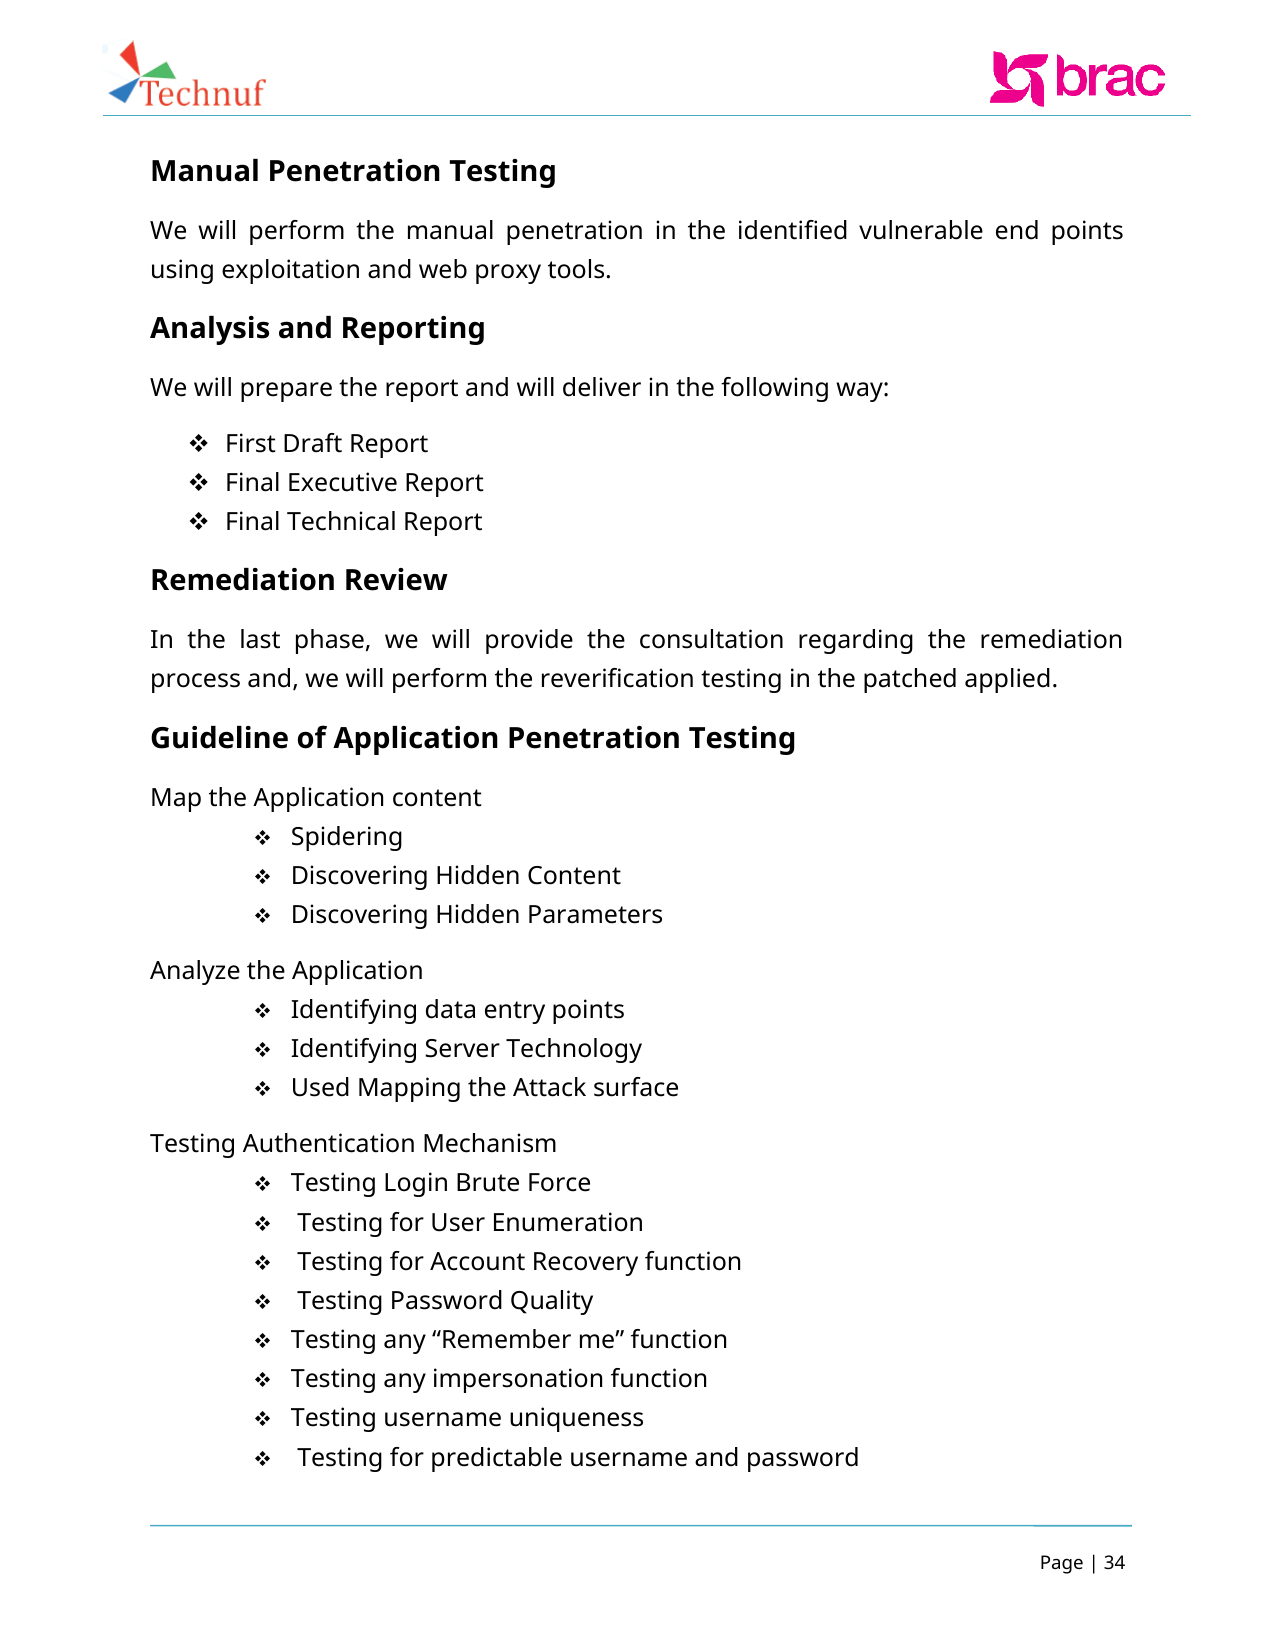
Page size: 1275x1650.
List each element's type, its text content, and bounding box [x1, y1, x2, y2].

list Spidering [253, 818, 1125, 852]
text Testing Authentication Mechanism [150, 1126, 1125, 1160]
text Remediation Review [150, 559, 1125, 599]
list First Draft Report [187, 425, 1125, 459]
list Discovering Hidden Parameters [253, 897, 1125, 931]
list Testing any “Remember me” function [253, 1322, 1125, 1356]
text In the last phase, we will provide the consultation regarding the remediation process and, we will perform the reverification testing in the patched applied. [150, 622, 1125, 695]
list Identifying data entry points [253, 992, 1125, 1026]
list Used Mapping the Attack surface [253, 1070, 1125, 1104]
list Identifying Server Technology [253, 1031, 1125, 1065]
list Discovering Hidden Content [253, 857, 1125, 892]
list Testing any impersonation function [253, 1361, 1125, 1395]
list Testing for User Enumeration [253, 1204, 1125, 1238]
list Testing for Account Recovery function [253, 1243, 1125, 1277]
picture [988, 46, 1167, 109]
picture [102, 39, 273, 110]
list Testing Login Brute Force [253, 1165, 1125, 1199]
text Guideline of Application Penetration Testing [150, 717, 1125, 757]
text Analysis and Reporting [150, 307, 1125, 347]
list Testing Password Quality [253, 1282, 1125, 1317]
list Final Executive Report [187, 464, 1125, 499]
text Map the Application content [150, 779, 1125, 813]
list Final Technical Report [187, 504, 1125, 538]
list Testing username uniqueness [253, 1400, 1125, 1434]
text Manual Penetration Testing [150, 150, 1125, 190]
text We will prepare the report and will deliver in the following way: [150, 369, 1125, 404]
text We will perform the manual penetration in the identified vulnerable end points using exploitation and web proxy tools. [150, 212, 1125, 286]
text Analyze the Application [150, 952, 1125, 987]
list Testing for predictable username and password [253, 1439, 1125, 1473]
